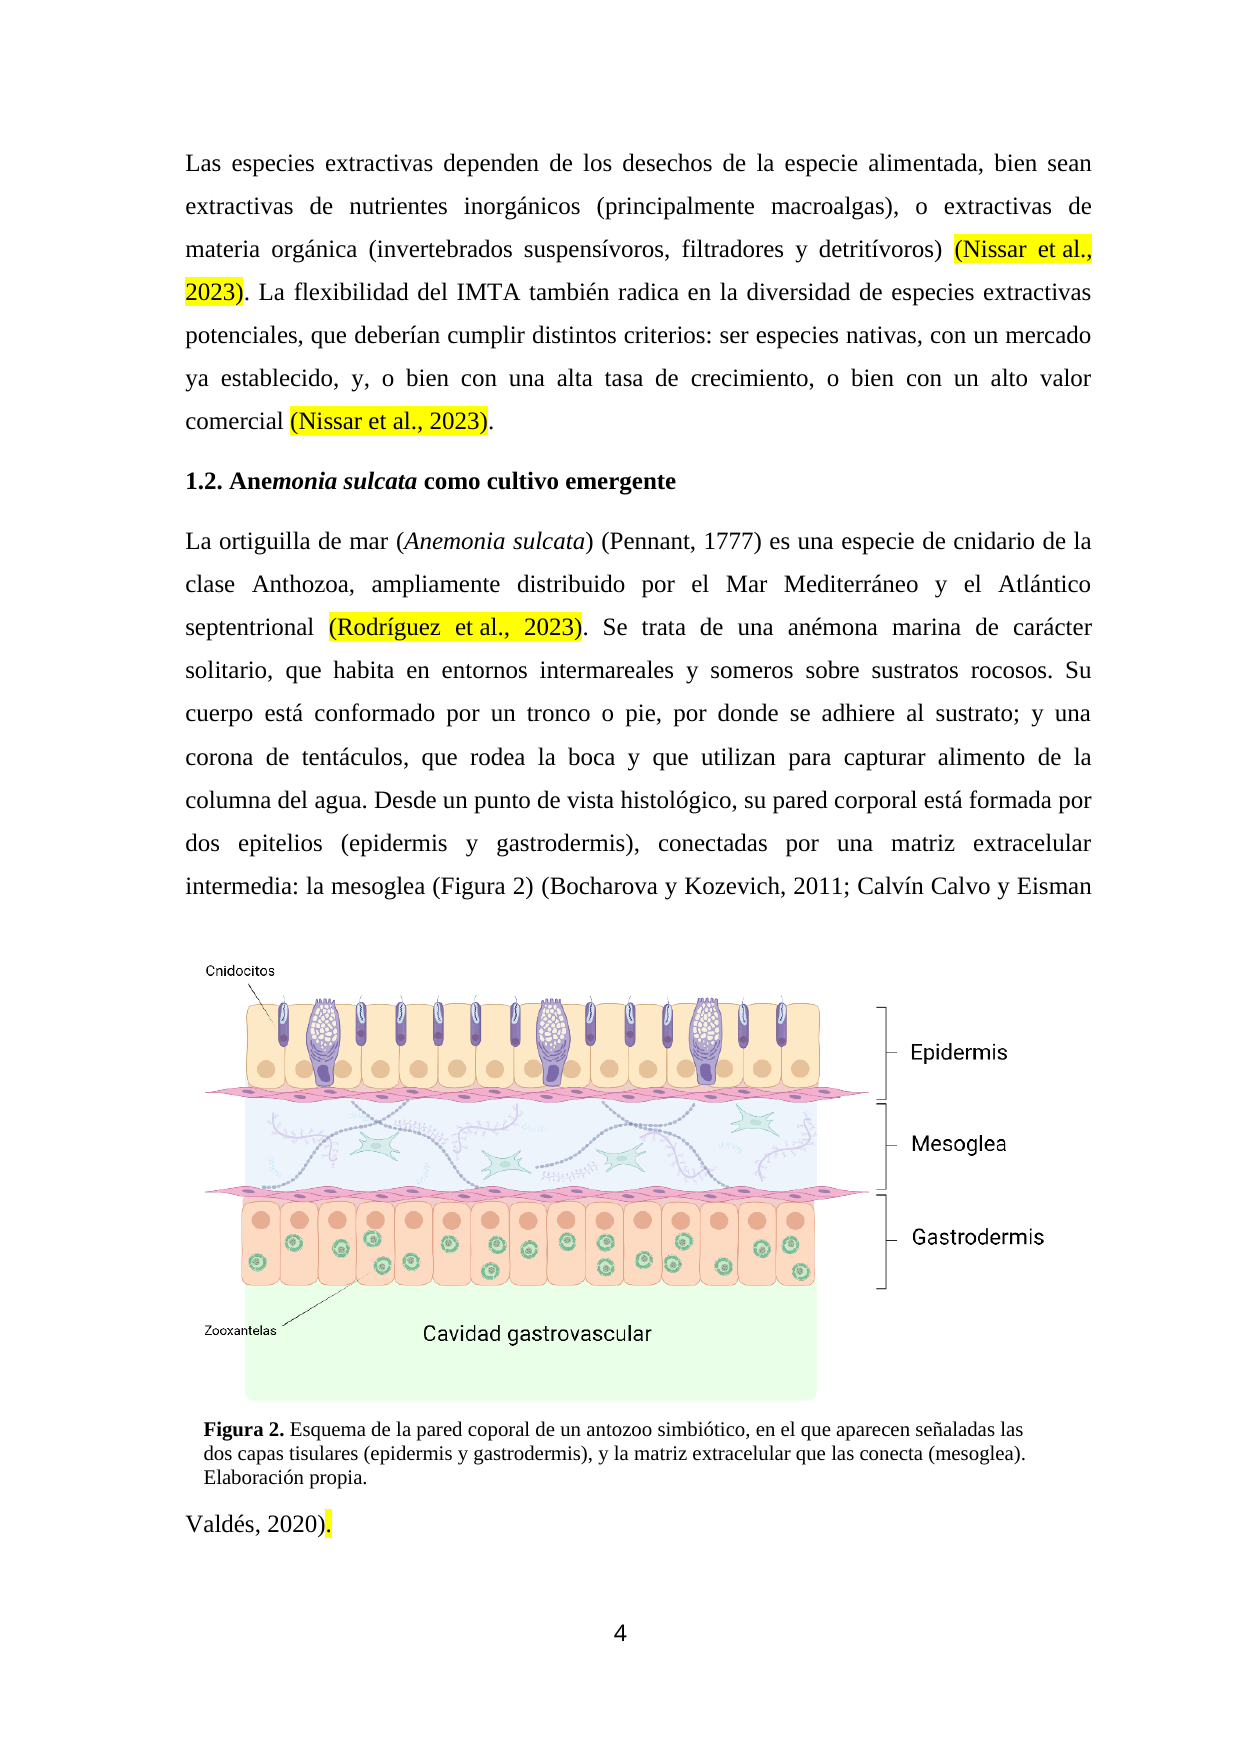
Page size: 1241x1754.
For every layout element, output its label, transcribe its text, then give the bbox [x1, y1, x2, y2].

text 1.2. Anemonia sulcata como cultivo emergente [185, 466, 1092, 495]
picture [148, 927, 1091, 1412]
text Las especies extractivas dependen de los desechos de la especie alimentada, bien sean extractivas de nutrientes inorgánicos (principalmente macroalgas), o extractivas de materia orgánica (invertebrados suspensívoros, filtradores y detritívoros) . La flexibilidad del IMTA también radica en la diversidad de especies extractivas potenciales, que deberían cumplir distintos criterios: ser especies nativas, con un mercado ya establecido, y, o bien con una alta tasa de crecimiento, o bien con un alto valor comercial . [185, 148, 1092, 435]
